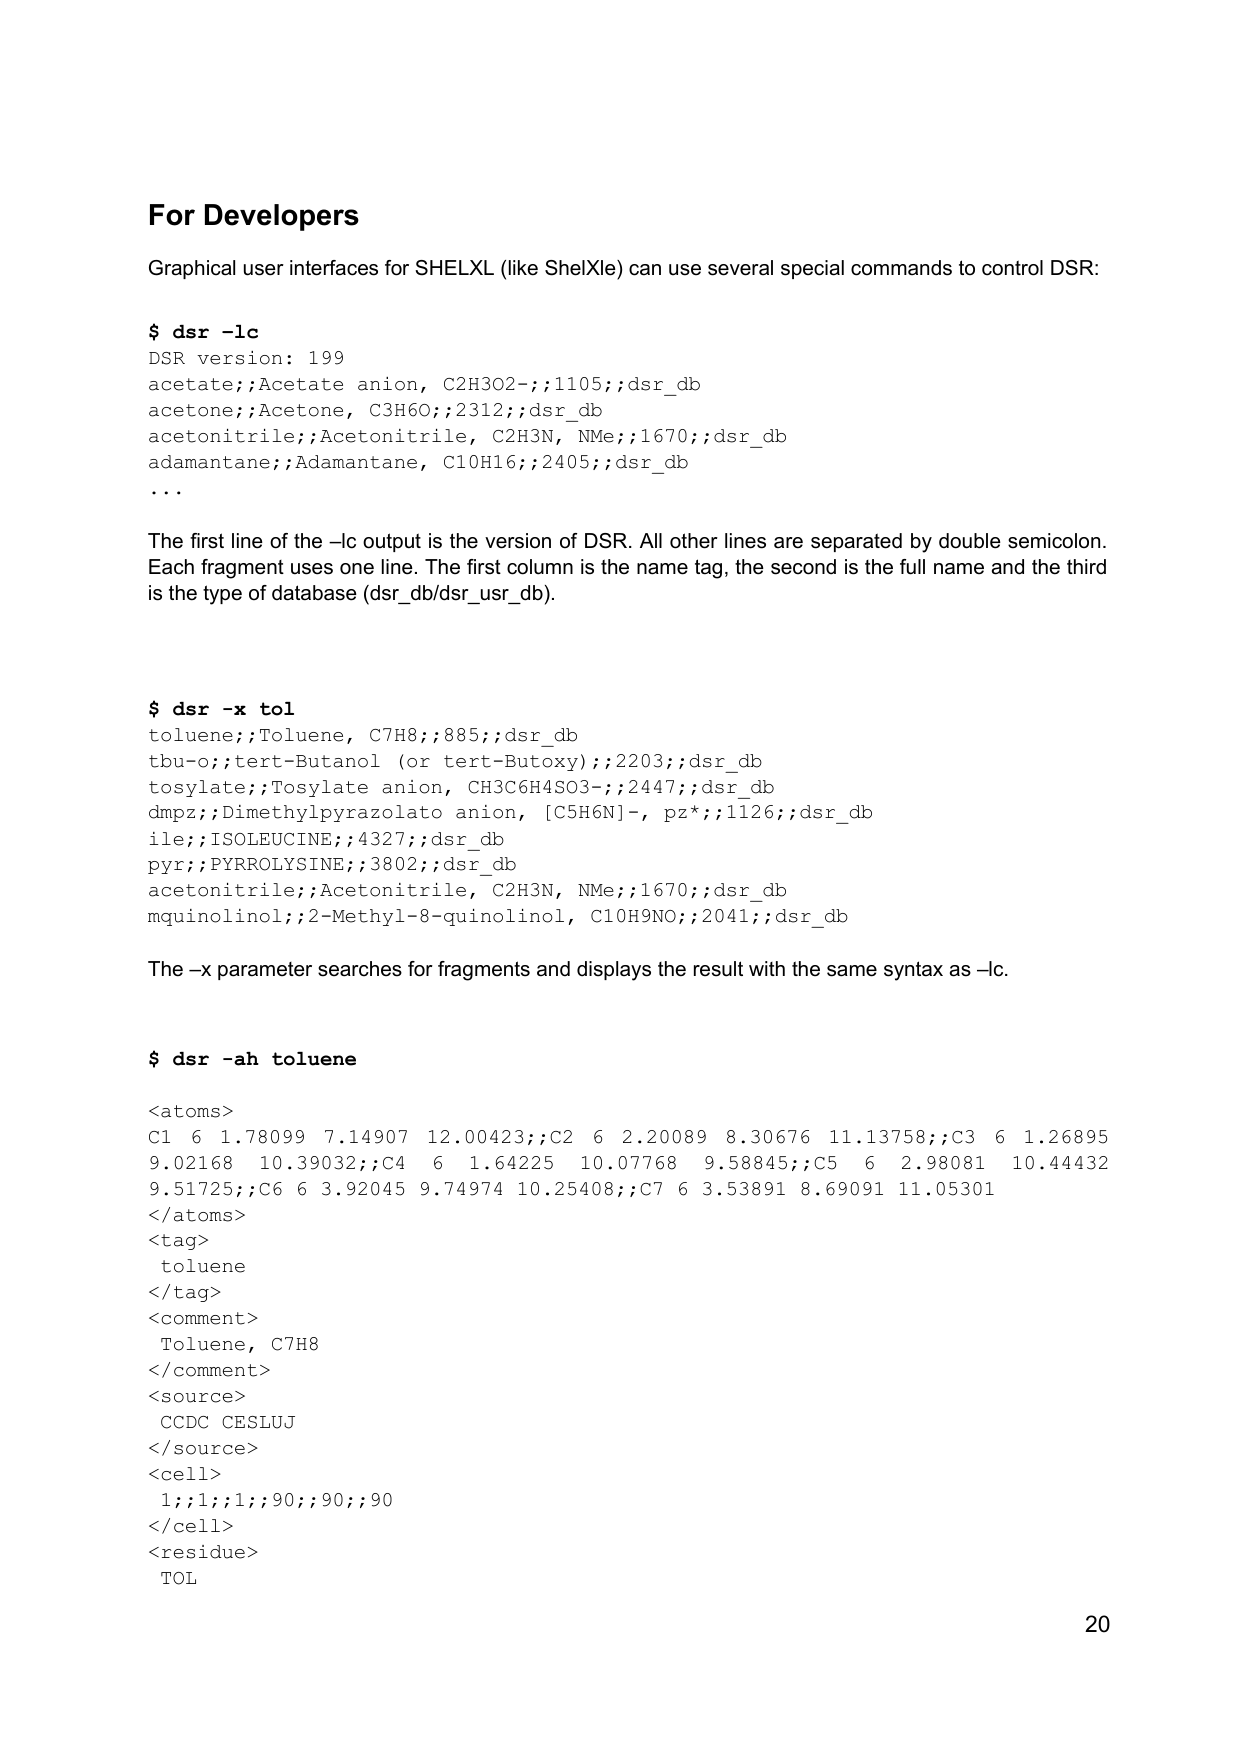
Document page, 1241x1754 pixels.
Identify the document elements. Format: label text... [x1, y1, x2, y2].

text </atoms> [148, 1203, 1110, 1227]
text <source> [148, 1385, 1110, 1409]
text <residue> [148, 1541, 1110, 1564]
text DSR version: 199 [148, 347, 1110, 371]
text CCDC CESLUJ [148, 1411, 1110, 1435]
text $ dsr -ah toluene [148, 1048, 1110, 1072]
text For Developers [148, 198, 1110, 231]
text </cell> [148, 1515, 1110, 1538]
text TOL [148, 1567, 1110, 1590]
text adamantane;;Adamantane, C10H16;;2405;;dsr_db [148, 451, 1110, 474]
text Graphical user interfaces for SHELXL (like ShelXle) can use several special commands to control DSR: [148, 256, 1110, 280]
text 1;;1;;1;;90;;90;;90 [148, 1489, 1110, 1512]
text acetonitrile;;Acetonitrile, C2H3N, NMe;;1670;;dsr_db [148, 879, 1110, 903]
text <atoms> [148, 1100, 1110, 1123]
text mquinolinol;;2-Methyl-8-quinolinol, C10H9NO;;2041;;dsr_db [148, 905, 1110, 929]
text tosylate;;Tosylate anion, CH3C6H4SO3-;;2447;;dsr_db [148, 776, 1110, 799]
text toluene [148, 1255, 1110, 1279]
text $ dsr –lc [148, 321, 1110, 345]
text tbu-o;;tert-Butanol (or tert-Butoxy);;2203;;dsr_db [148, 750, 1110, 773]
text acetone;;Acetone, C3H6O;;2312;;dsr_db [148, 399, 1110, 422]
text pyr;;PYRROLYSINE;;3802;;dsr_db [148, 853, 1110, 877]
text <tag> [148, 1229, 1110, 1253]
text ile;;ISOLEUCINE;;4327;;dsr_db [148, 827, 1110, 851]
text acetonitrile;;Acetonitrile, C2H3N, NMe;;1670;;dsr_db [148, 425, 1110, 448]
text </tag> [148, 1281, 1110, 1305]
text </comment> [148, 1359, 1110, 1383]
text $ dsr -x tol [148, 698, 1110, 721]
text C1 6 1.78099 7.14907 12.00423;;C2 6 2.20089 8.30676 11.13758;;C3 6 1.26895 9.02168 10.39032;;C4 6 1.64225 10.07768 9.58845;;C5 6 2.98081 10.44432 9.51725;;C6 6 3.92045 9.74974 10.25408;;C7 6 3.53891 8.69091 11.05301 [148, 1126, 1110, 1201]
text </source> [148, 1437, 1110, 1461]
text toluene;;Toluene, C7H8;;885;;dsr_db [148, 724, 1110, 747]
text The first line of the –lc output is the version of DSR. All other lines are separated by double semicolon. Each fragment uses one line. The first column is the name tag, the second is the full name and the third is the type of database (dsr_db/dsr_usr_db). [148, 528, 1110, 605]
text acetate;;Acetate anion, C2H3O2-;;1105;;dsr_db [148, 373, 1110, 397]
text The –x parameter searches for fragments and displays the result with the same syntax as –lc. [148, 957, 1110, 981]
text ... [148, 477, 1110, 500]
text <comment> [148, 1307, 1110, 1331]
text dmpz;;Dimethylpyrazolato anion, [C5H6N]-, pz*;;1126;;dsr_db [148, 802, 1110, 825]
text <cell> [148, 1463, 1110, 1487]
text Toluene, C7H8 [148, 1333, 1110, 1357]
